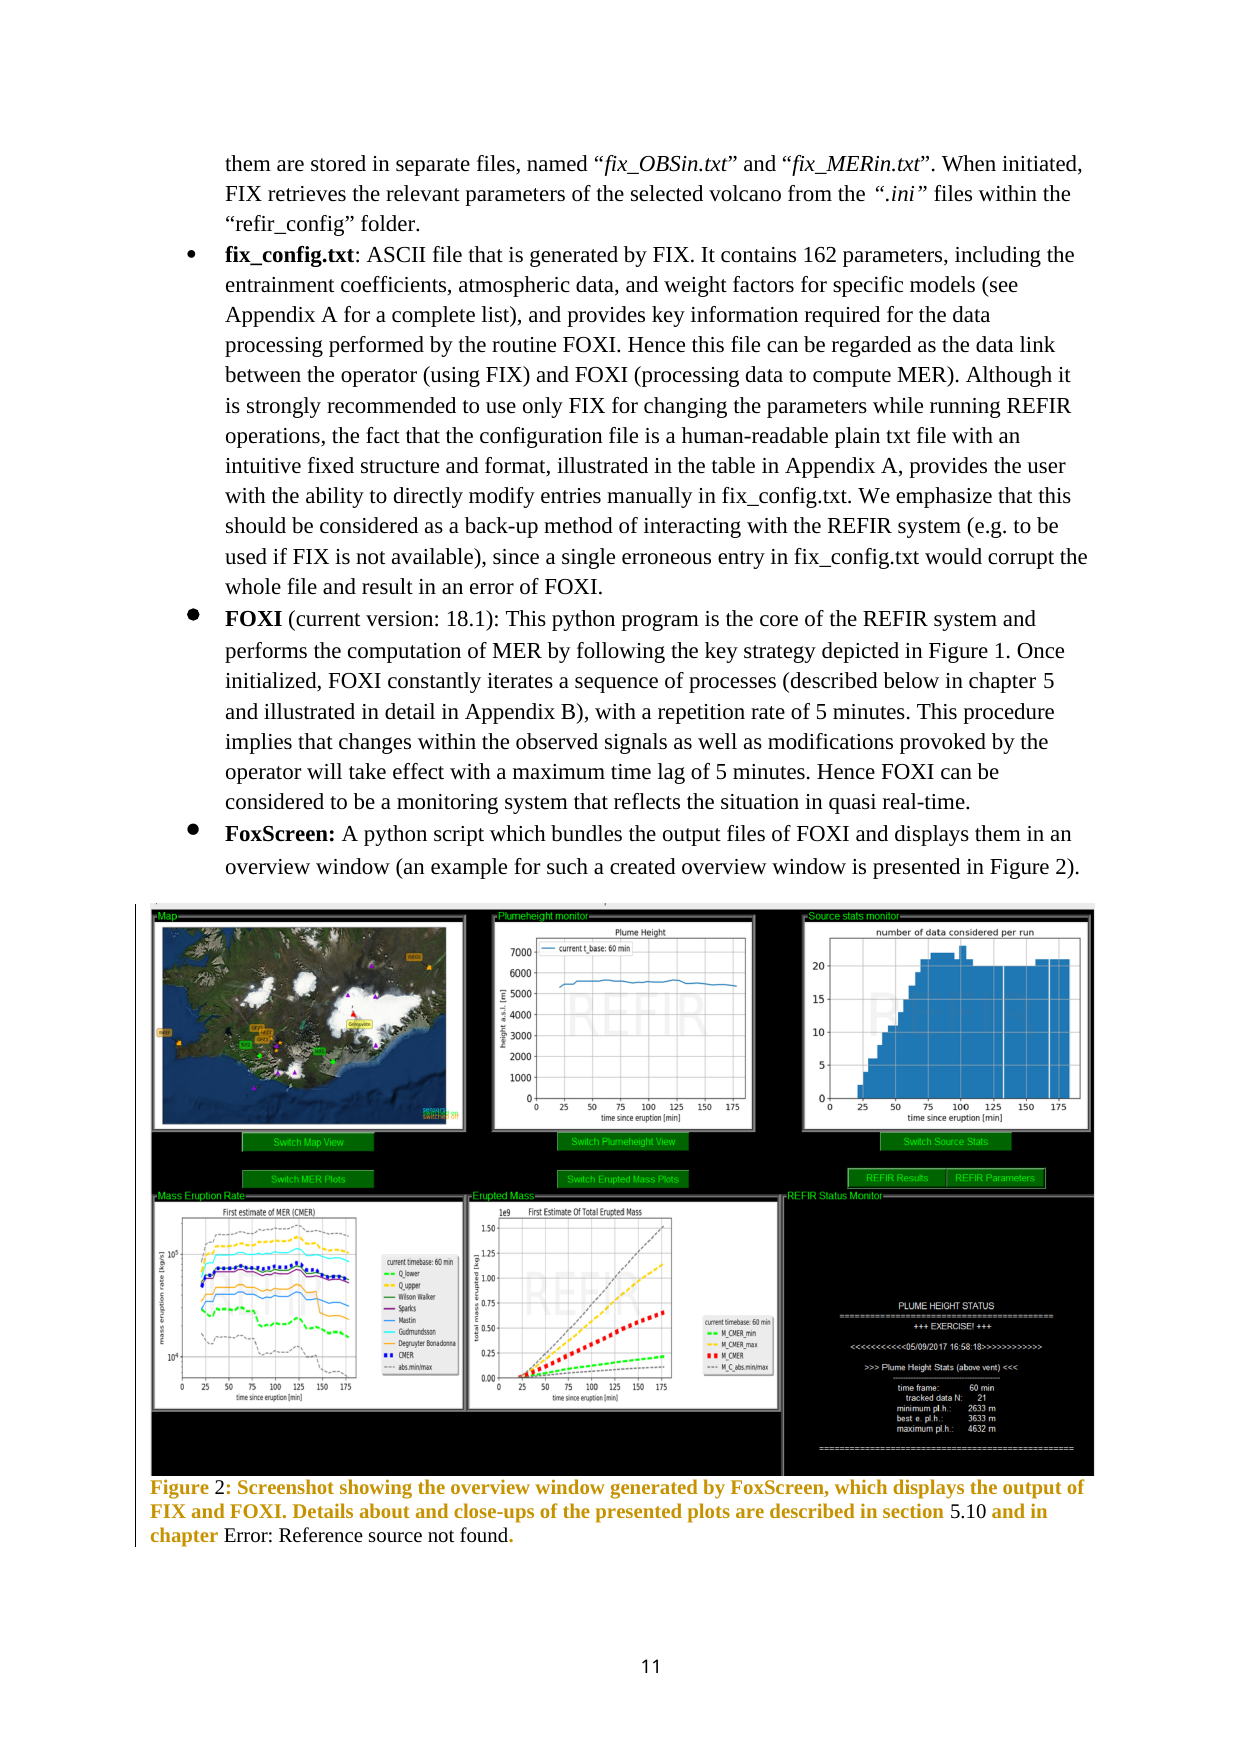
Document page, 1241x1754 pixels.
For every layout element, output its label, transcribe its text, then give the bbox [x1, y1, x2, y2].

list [187, 150, 1090, 237]
list FoxScreen: A python script which bundles the output files of FOXI and displays them in an overview window (an example for such a created overview window is presented in Figure 2). [187, 818, 1090, 879]
picture [150, 903, 1096, 1476]
list fix_config.txt: ASCII file that is generated by FIX. It contains 162 parameters, including the entrainment coefficients, atmospheric data, and weight factors for specific models (see Appendix A for a complete list), and provides key information required for the data processing performed by the routine FOXI. Hence this file can be regarded as the data link between the operator (using FIX) and FOXI (processing data to compute MER). Although it is strongly recommended to use only FIX for changing the parameters while running REFIR operations, the fact that the configuration file is a human-readable plain txt file with an intuitive fixed structure and format, illustrated in the table in Appendix A, provides the user with the ability to directly modify entries manually in fix_config.txt. We emphasize that this should be considered as a back-up method of interacting with the REFIR system (e.g. to be used if FIX is not available), since a single erroneous entry in fix_config.txt would corrupt the whole file and result in an error of FOXI. [187, 241, 1090, 599]
list FOXI (current version: 18.1): This python program is the core of the REFIR system and performs the computation of MER by following the key strategy depicted in Figure 1. Once initialized, FOXI constantly iterates a sequence of processes (described below in chapter 5 and illustrated in detail in Appendix B), with a repetition rate of 5 minutes. This procedure implies that changes within the observed signals as well as modifications provoked by the operator will take effect with a maximum time lag of 5 minutes. Hence FOXI can be considered to be a monitoring system that reflects the situation in quasi real-time. [187, 603, 1090, 815]
